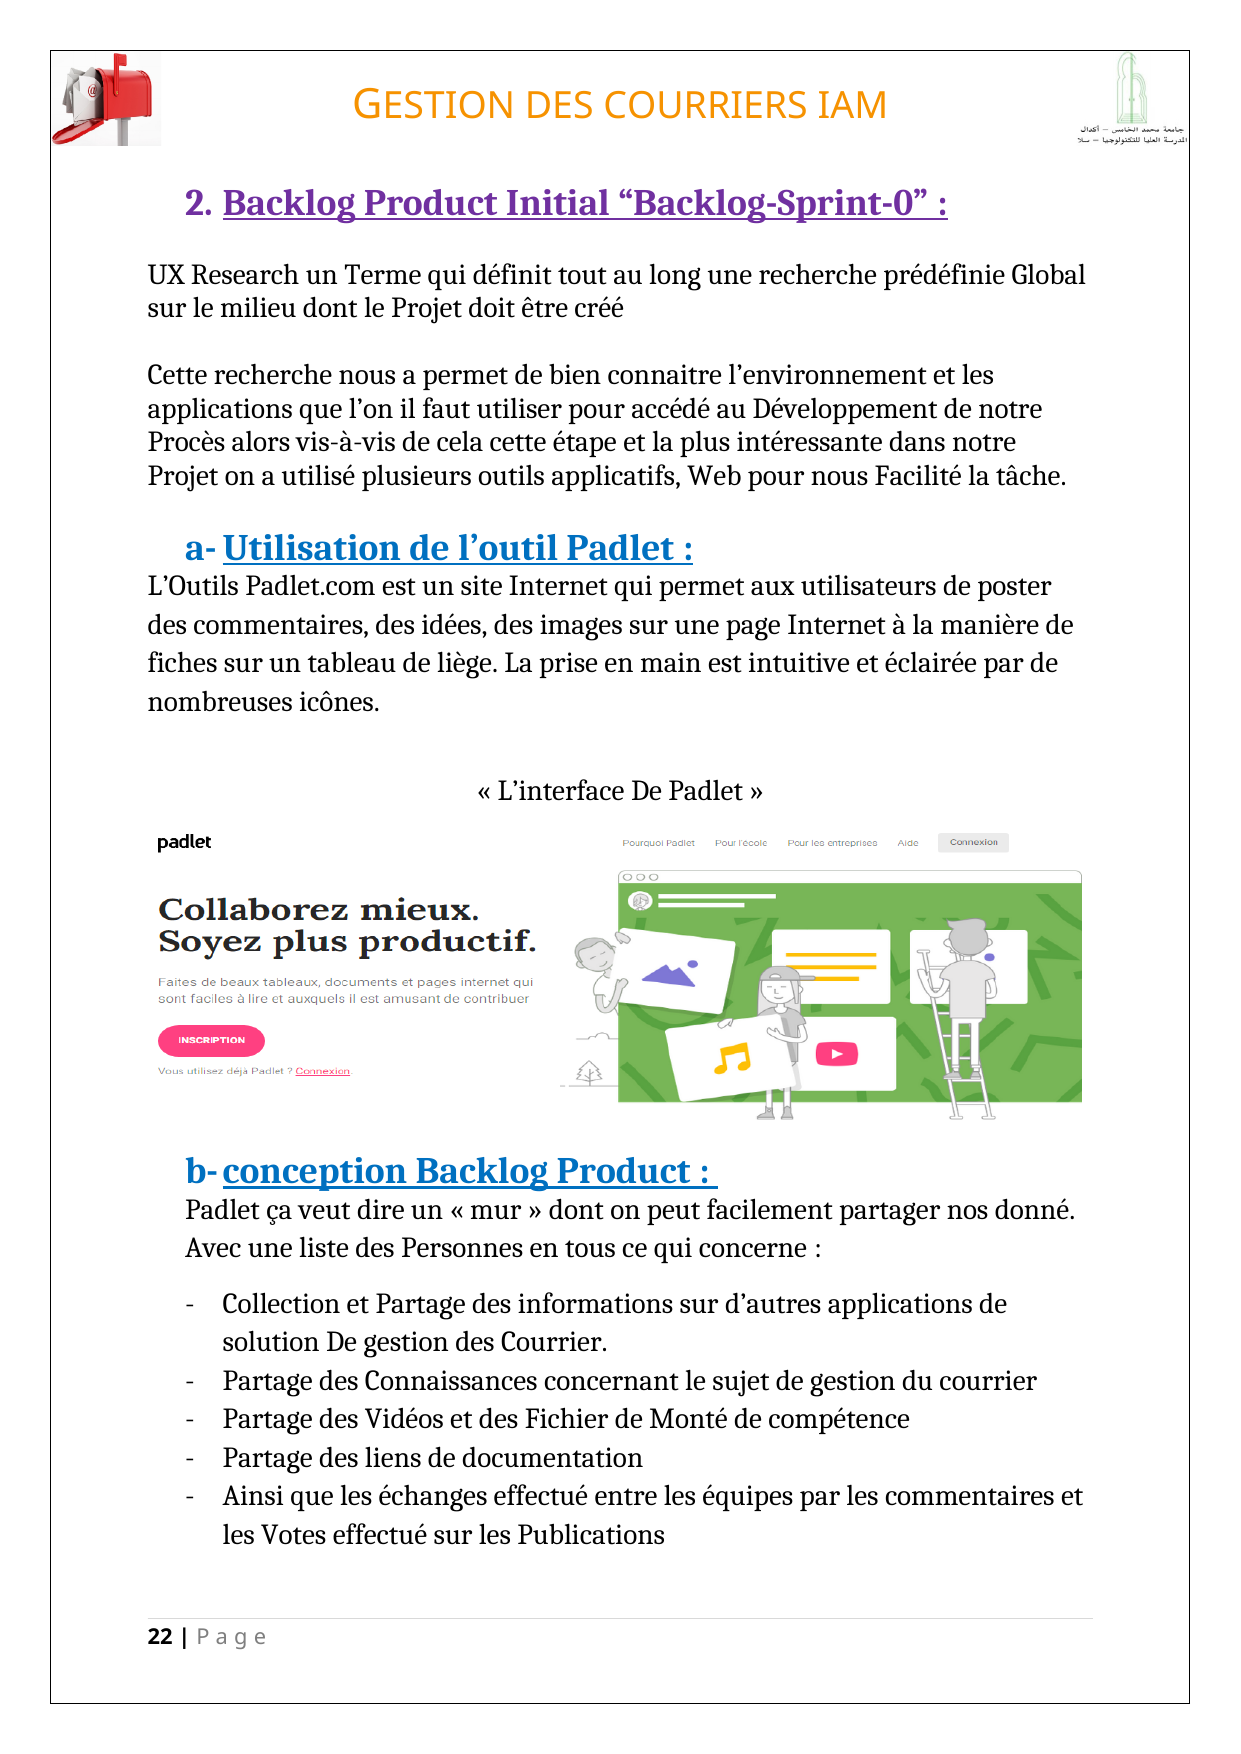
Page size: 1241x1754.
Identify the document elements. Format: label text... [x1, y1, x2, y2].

list Collection et Partage des informations sur d’autres applications de solution De gestion des Courrier. [185, 1287, 1093, 1359]
text UX Research un Terme qui définit tout au long une recherche prédéfinie Global sur le milieu dont le Projet doit être créé [147, 258, 1093, 325]
list Partage des liens de documentation [185, 1441, 1093, 1474]
list Ainsi que les échanges effectué entre les équipes par les commentaires et les Votes effectué sur les Publications [185, 1479, 1093, 1552]
picture [147, 828, 1093, 1129]
list Partage des Connaissances concernant le sujet de gestion du courrier [185, 1364, 1093, 1397]
list Partage des Vidéos et des Fichier de Monté de compétence [185, 1402, 1093, 1436]
picture [51, 51, 162, 146]
list Backlog Product Initial “Backlog-Sprint-0” : [185, 181, 1093, 224]
list conception Backlog Product : [185, 1150, 1093, 1193]
text L’Outils Padlet.com est un site Internet qui permet aux utilisateurs de poster des commentaires, des idées, des images sur une page Internet à la manière de fiches sur un tableau de liège. La prise en main est intuitive et éclairée par de nombreuses icônes. [147, 569, 1093, 753]
picture [1076, 51, 1188, 146]
text Padlet ça veut dire un « mur » dont on peut facilement partager nos donné. Avec une liste des Personnes en tous ce qui concerne : [185, 1193, 1093, 1265]
list Utilisation de l’outil Padlet : [185, 526, 1093, 569]
text Cette recherche nous a permet de bien connaitre l’environnement et les applications que l’on il faut utiliser pour accédé au Développement de notre Procès alors vis-à-vis de cela cette étape et la plus intéressante dans notre Projet on a utilisé plusieurs outils applicatifs, Web pour nous Facilité la tâche. [147, 358, 1093, 493]
text « L’interface De Padlet » [147, 774, 1093, 807]
